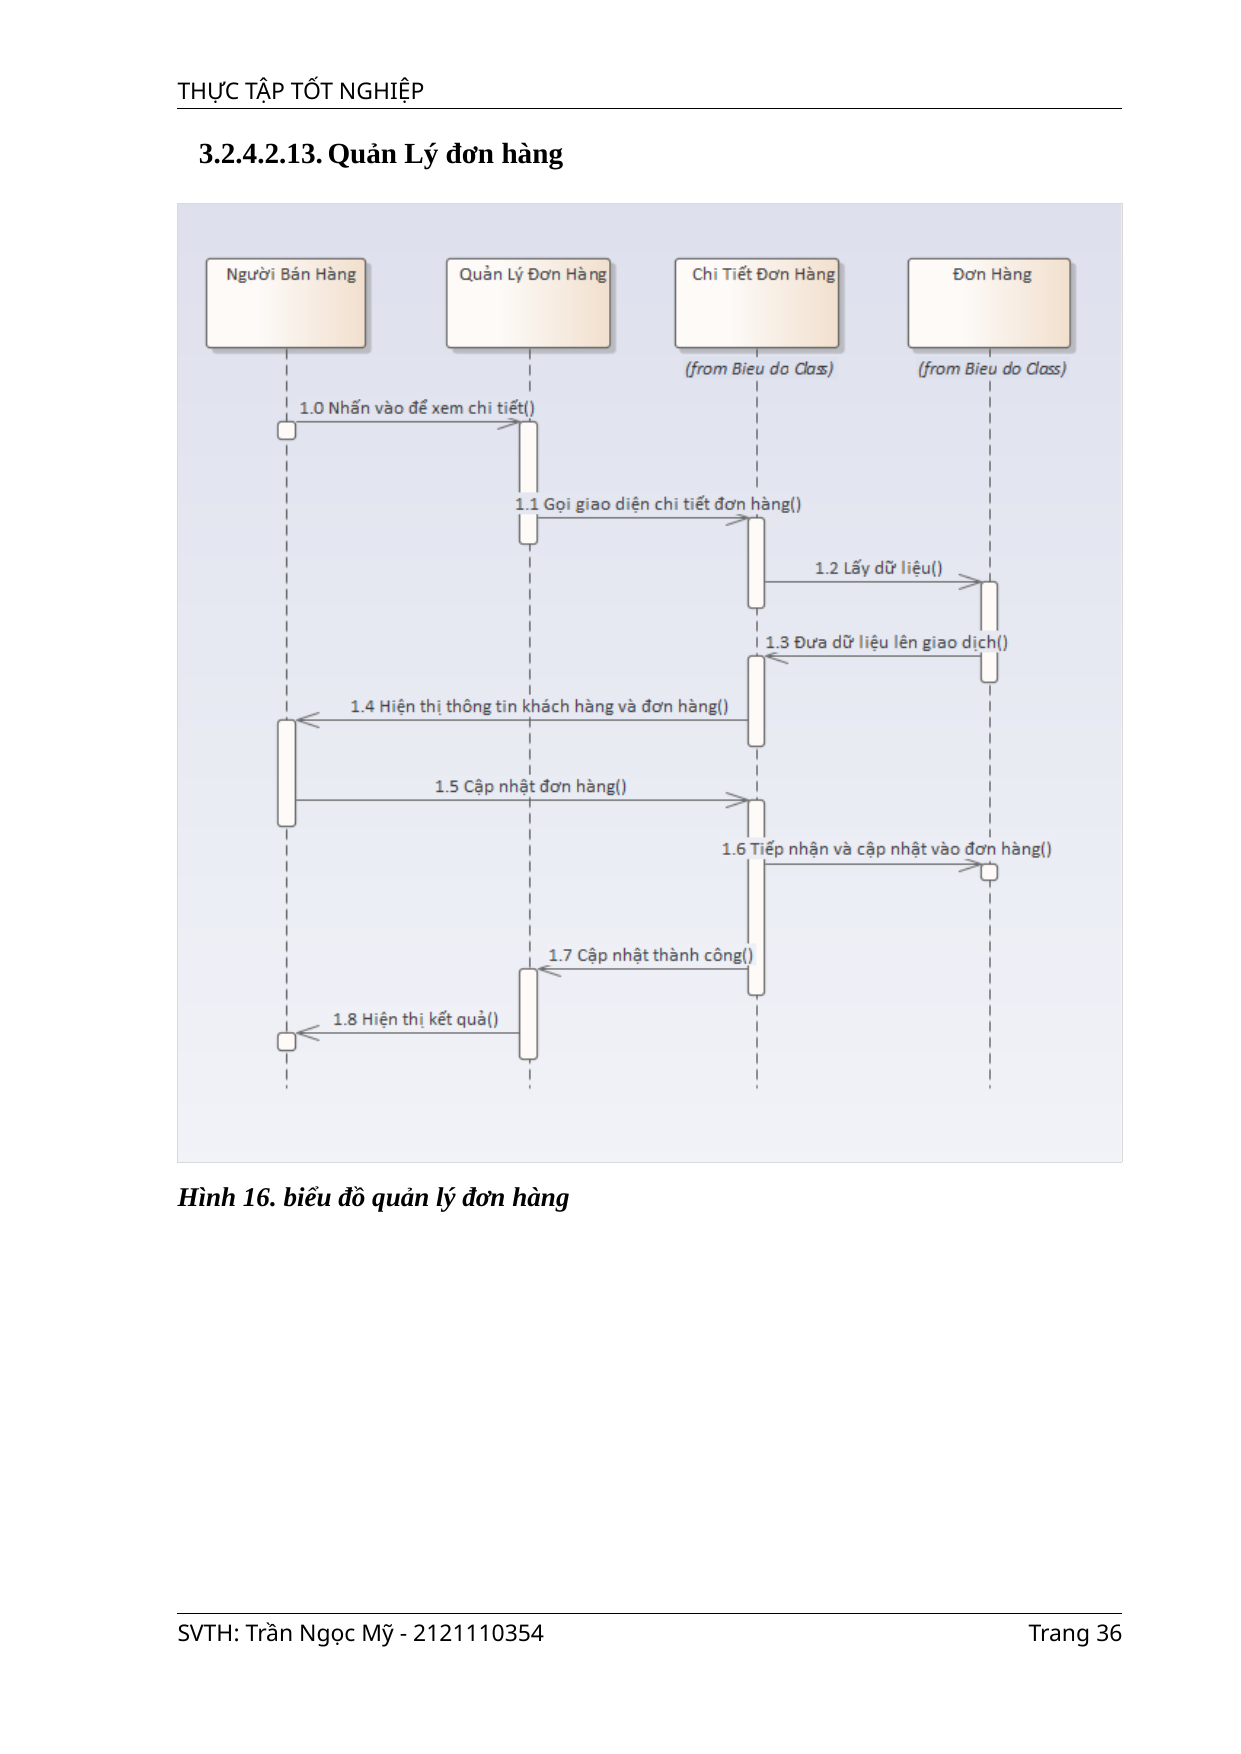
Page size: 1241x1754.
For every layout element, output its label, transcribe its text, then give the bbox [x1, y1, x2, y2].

picture [178, 204, 1122, 1162]
text Hình 16. biểu đồ quản lý đơn hàng [177, 1181, 1122, 1212]
subtitle Quản Lý đơn hàng [199, 136, 1122, 169]
